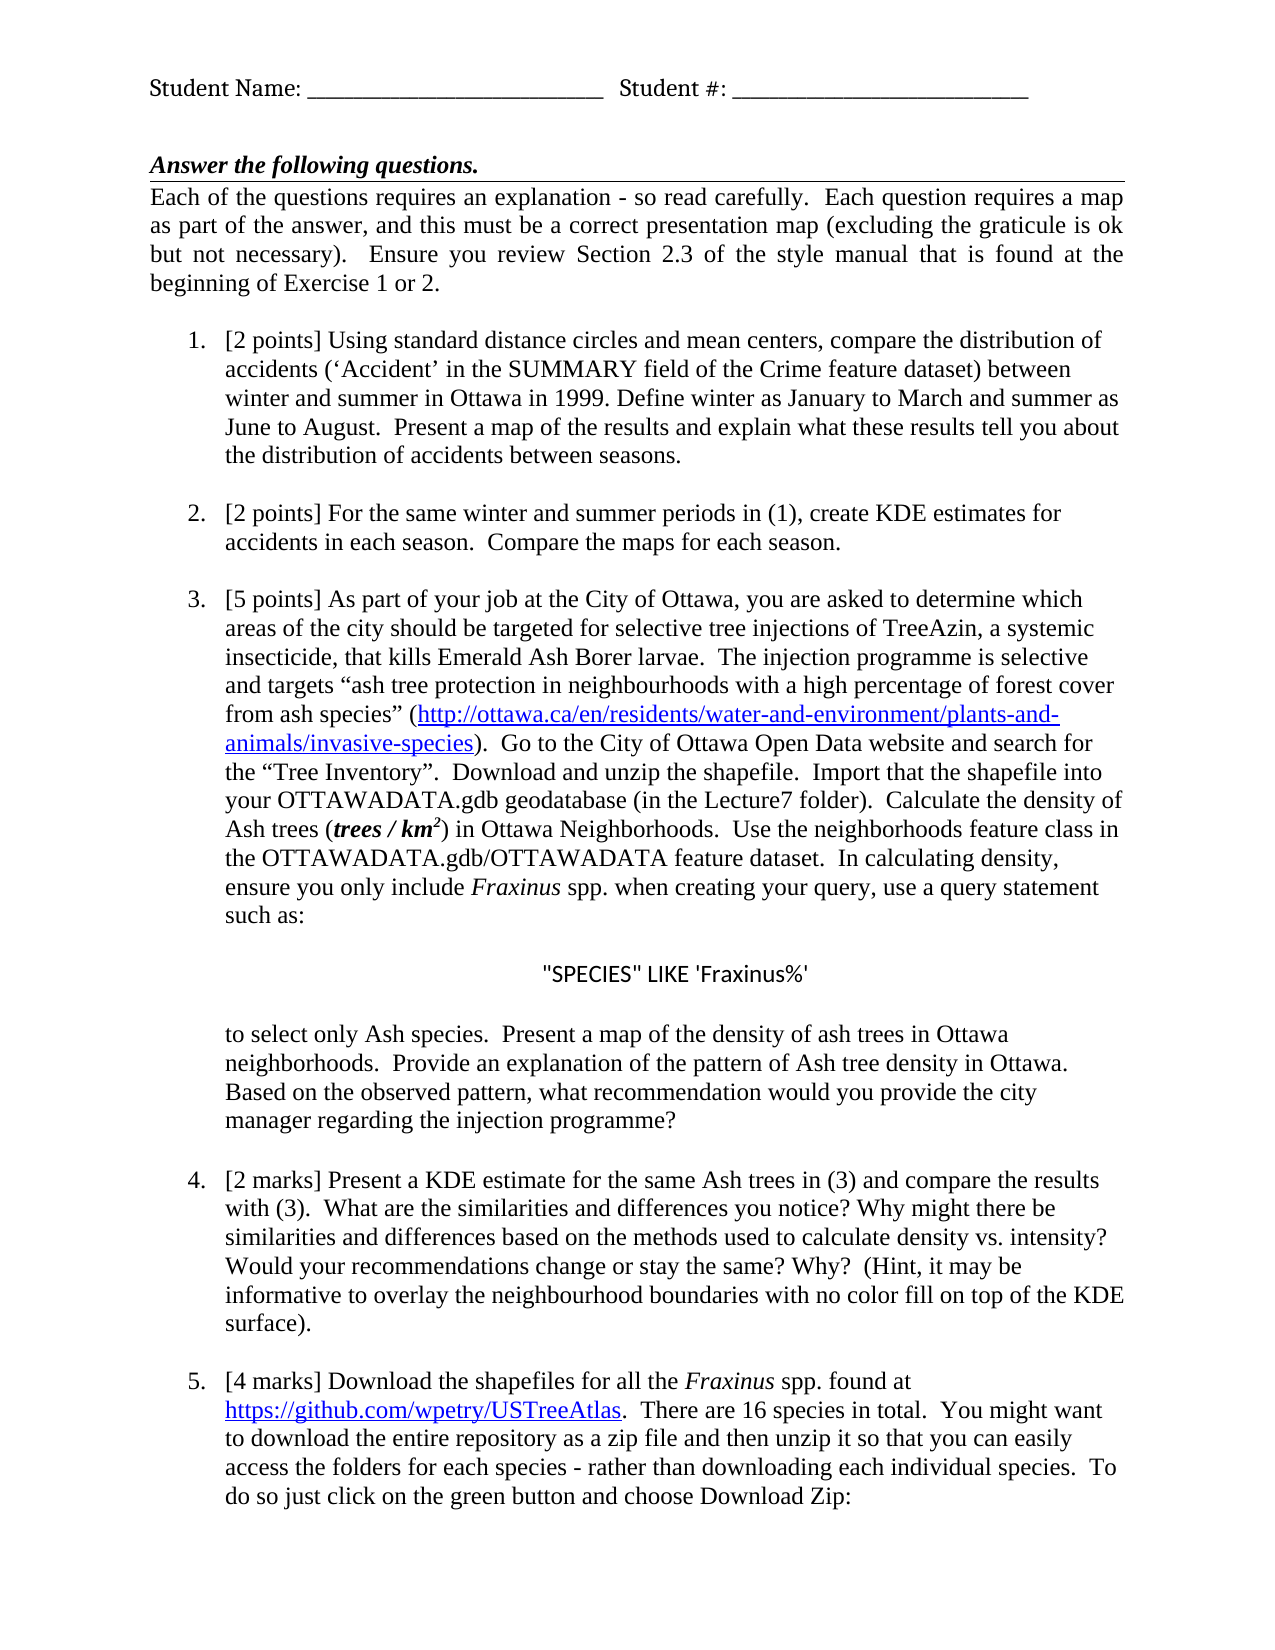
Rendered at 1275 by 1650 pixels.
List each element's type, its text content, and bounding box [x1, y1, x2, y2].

list "SPECIES" LIKE 'Fraxinus%' [225, 958, 1125, 989]
text Each of the questions requires an explanation - so read carefully. Each question requires a map as part of the answer, and this must be a correct presentation map (excluding the graticule is ok but not necessary). Ensure you review Section 2.3 of the style manual that is found at the beginning of Exercise 1 or 2. [150, 182, 1125, 297]
list to select only Ash species. Present a map of the density of ash trees in Ottawa neighborhoods. Provide an explanation of the pattern of Ash tree density in Ottawa. Based on the observed pattern, what recommendation would you provide the city manager regarding the injection programme? [225, 1019, 1125, 1134]
list [5 points] As part of your job at the City of Ottawa, you are asked to determine which areas of the city should be targeted for selective tree injections of TreeAzin, a systemic insecticide, that kills Emerald Ash Borer larvae. The injection programme is selective and targets “ash tree protection in neighbourhoods with a high percentage of forest cover from ash species” (http://ottawa.ca/en/residents/water-and-environment/plants-and-animals/invasive-species). Go to the City of Ottawa Open Data website and search for the “Tree Inventory”. Download and unzip the shapefile. Import that the shapefile into your OTTAWADATA.gdb geodatabase (in the Lecture7 folder). Calculate the density of Ash trees (trees / km2) in Ottawa Neighborhoods. Use the neighborhoods feature class in the OTTAWADATA.gdb/OTTAWADATA feature dataset. In calculating density, ensure you only include Fraxinus spp. when creating your query, use a query statement such as: [187, 584, 1125, 929]
list [2 points] Using standard distance circles and mean centers, compare the distribution of accidents (‘Accident’ in the SUMMARY field of the Crime feature dataset) between winter and summer in Ottawa in 1999. Define winter as January to March and summer as June to August. Present a map of the results and explain what these results tell you about the distribution of accidents between seasons. [187, 326, 1125, 469]
list [2 marks] Present a KDE estimate for the same Ash trees in (3) and compare the results with (3). What are the similarities and differences you notice? Why might there be similarities and differences based on the methods used to calculate density vs. intensity? Would your recommendations change or stay the same? Why? (Hint, it may be informative to overlay the neighbourhood boundaries with no color fill on top of the KDE surface). [187, 1165, 1125, 1337]
list [4 marks] Download the shapefiles for all the Fraxinus spp. found at https://github.com/wpetry/USTreeAtlas. There are 16 species in total. You might want to download the entire repository as a zip file and then unzip it so that you can easily access the folders for each species - rather than downloading each individual species. To do so just click on the green button and choose Download Zip: [187, 1366, 1125, 1510]
list [2 points] For the same winter and summer periods in (1), create KDE estimates for accidents in each season. Compare the maps for each season. [187, 498, 1125, 556]
text Answer the following questions. [150, 150, 1125, 181]
